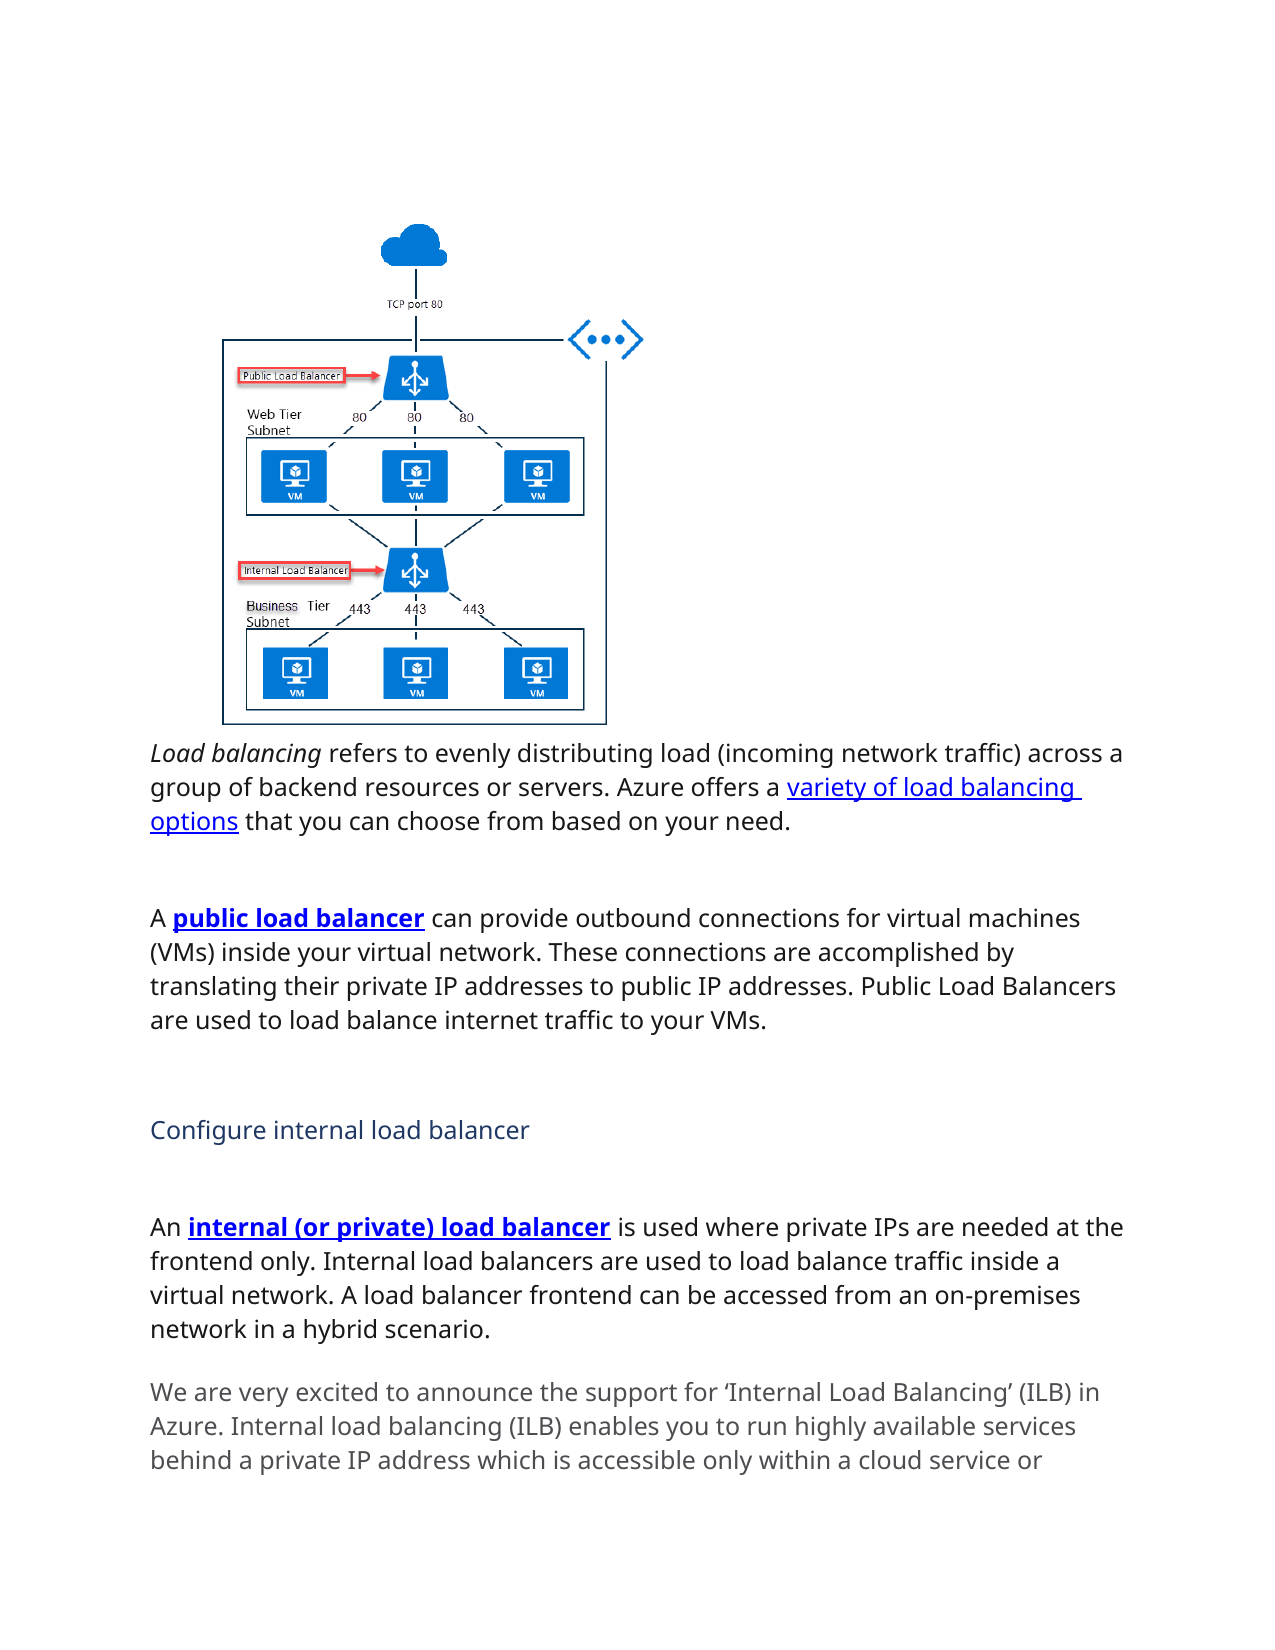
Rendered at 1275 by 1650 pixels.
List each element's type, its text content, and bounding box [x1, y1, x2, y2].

picture [150, 212, 668, 735]
text A public load balancer can provide outbound connections for virtual machines (VMs) inside your virtual network. These connections are accomplished by translating their private IP addresses to public IP addresses. Public Load Balancers are used to load balance internet traffic to your VMs. [150, 901, 1125, 1037]
text An internal (or private) load balancer is used where private IPs are needed at the frontend only. Internal load balancers are used to load balance traffic inside a virtual network. A load balancer frontend can be accessed from an on-premises network in a hybrid scenario. [150, 1209, 1125, 1345]
subtitle Configure internal load balancer [150, 1113, 1125, 1147]
text Load balancing refers to evenly distributing load (incoming network traffic) across a group of backend resources or servers. Azure offers a variety of load balancing options that you can choose from based on your need. [150, 735, 1125, 837]
